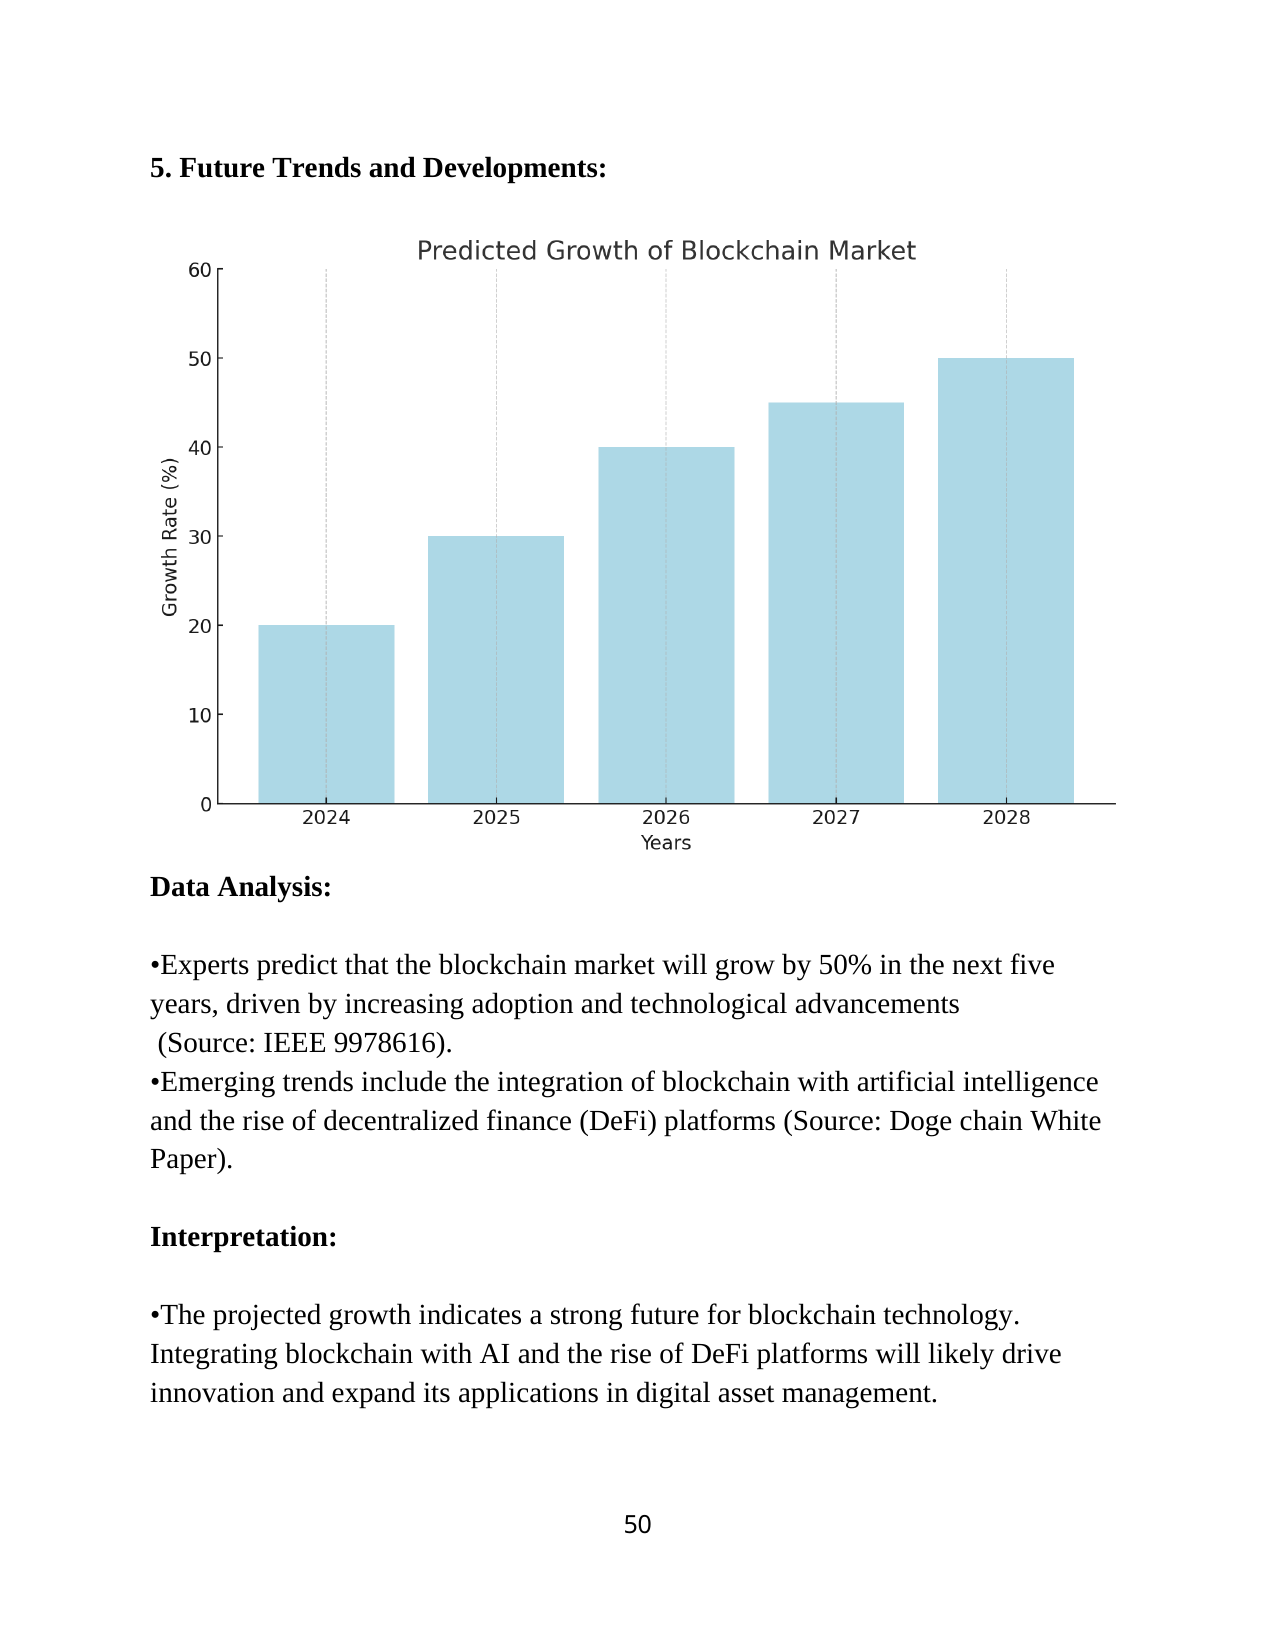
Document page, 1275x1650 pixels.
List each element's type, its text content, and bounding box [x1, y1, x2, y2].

text Interpretation: [150, 1219, 1125, 1253]
text Data Analysis: [150, 865, 1125, 903]
text •Emerging trends include the integration of blockchain with artificial intelligence and the rise of decentralized finance (DeFi) platforms (Source: Doge chain White Paper). [150, 1064, 1125, 1175]
picture [150, 228, 1125, 865]
text 5. Future Trends and Developments: [150, 150, 1125, 183]
text •Experts predict that the blockchain market will grow by 50% in the next five years, driven by increasing adoption and technological advancements [150, 947, 1125, 1020]
text (Source: IEEE 9978616). [150, 1025, 1125, 1058]
text •The projected growth indicates a strong future for blockchain technology. Integrating blockchain with AI and the rise of DeFi platforms will likely drive innovation and expand its applications in digital asset management. [150, 1297, 1125, 1408]
